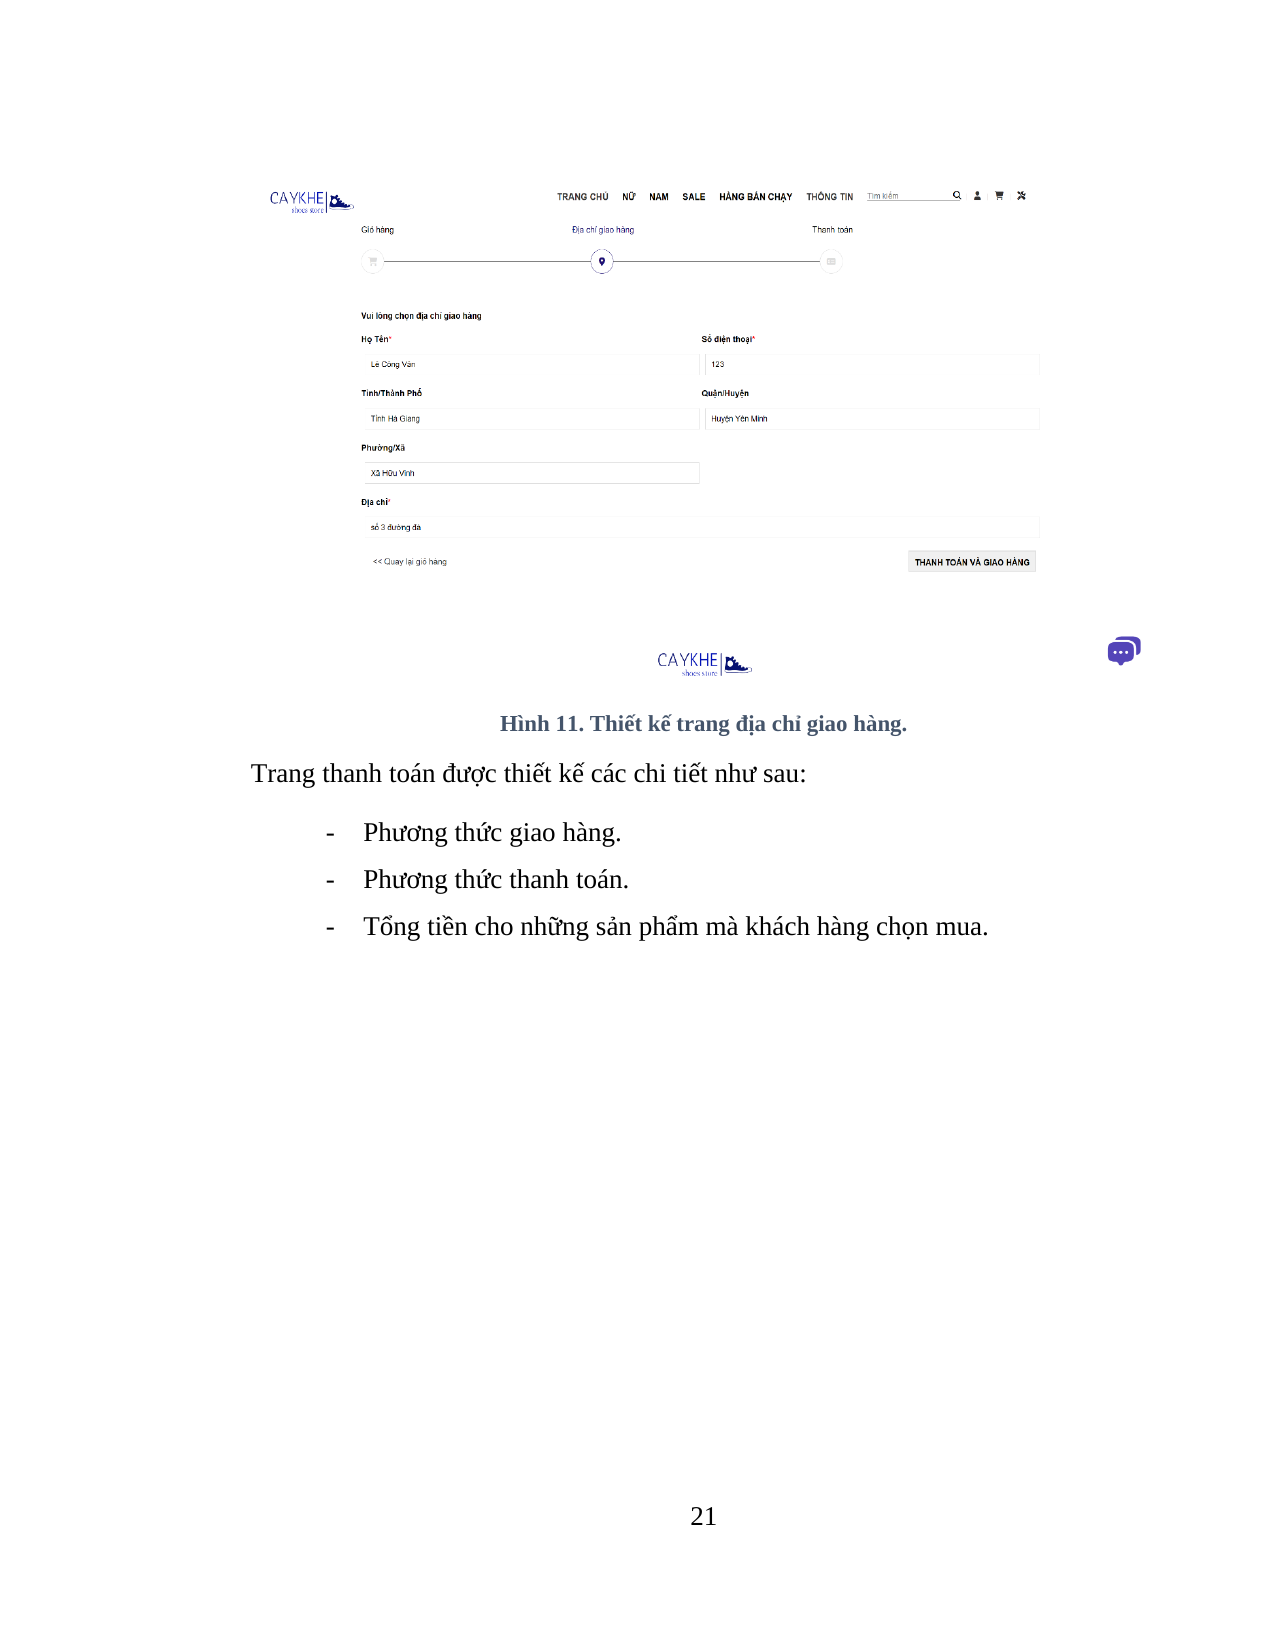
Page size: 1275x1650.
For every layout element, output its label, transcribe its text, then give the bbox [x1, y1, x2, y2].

list Phương thức thanh toán. [326, 863, 1157, 894]
list Tổng tiền cho những sản phẩm mà khách hàng chọn mua. [326, 909, 1157, 941]
text Hình 11. Thiết kế trang địa chỉ giao hàng. [207, 710, 1157, 736]
picture [253, 177, 1154, 682]
text Trang thanh toán được thiết kế các chi tiết như sau: [207, 757, 1157, 788]
list Phương thức giao hàng. [326, 816, 1157, 847]
